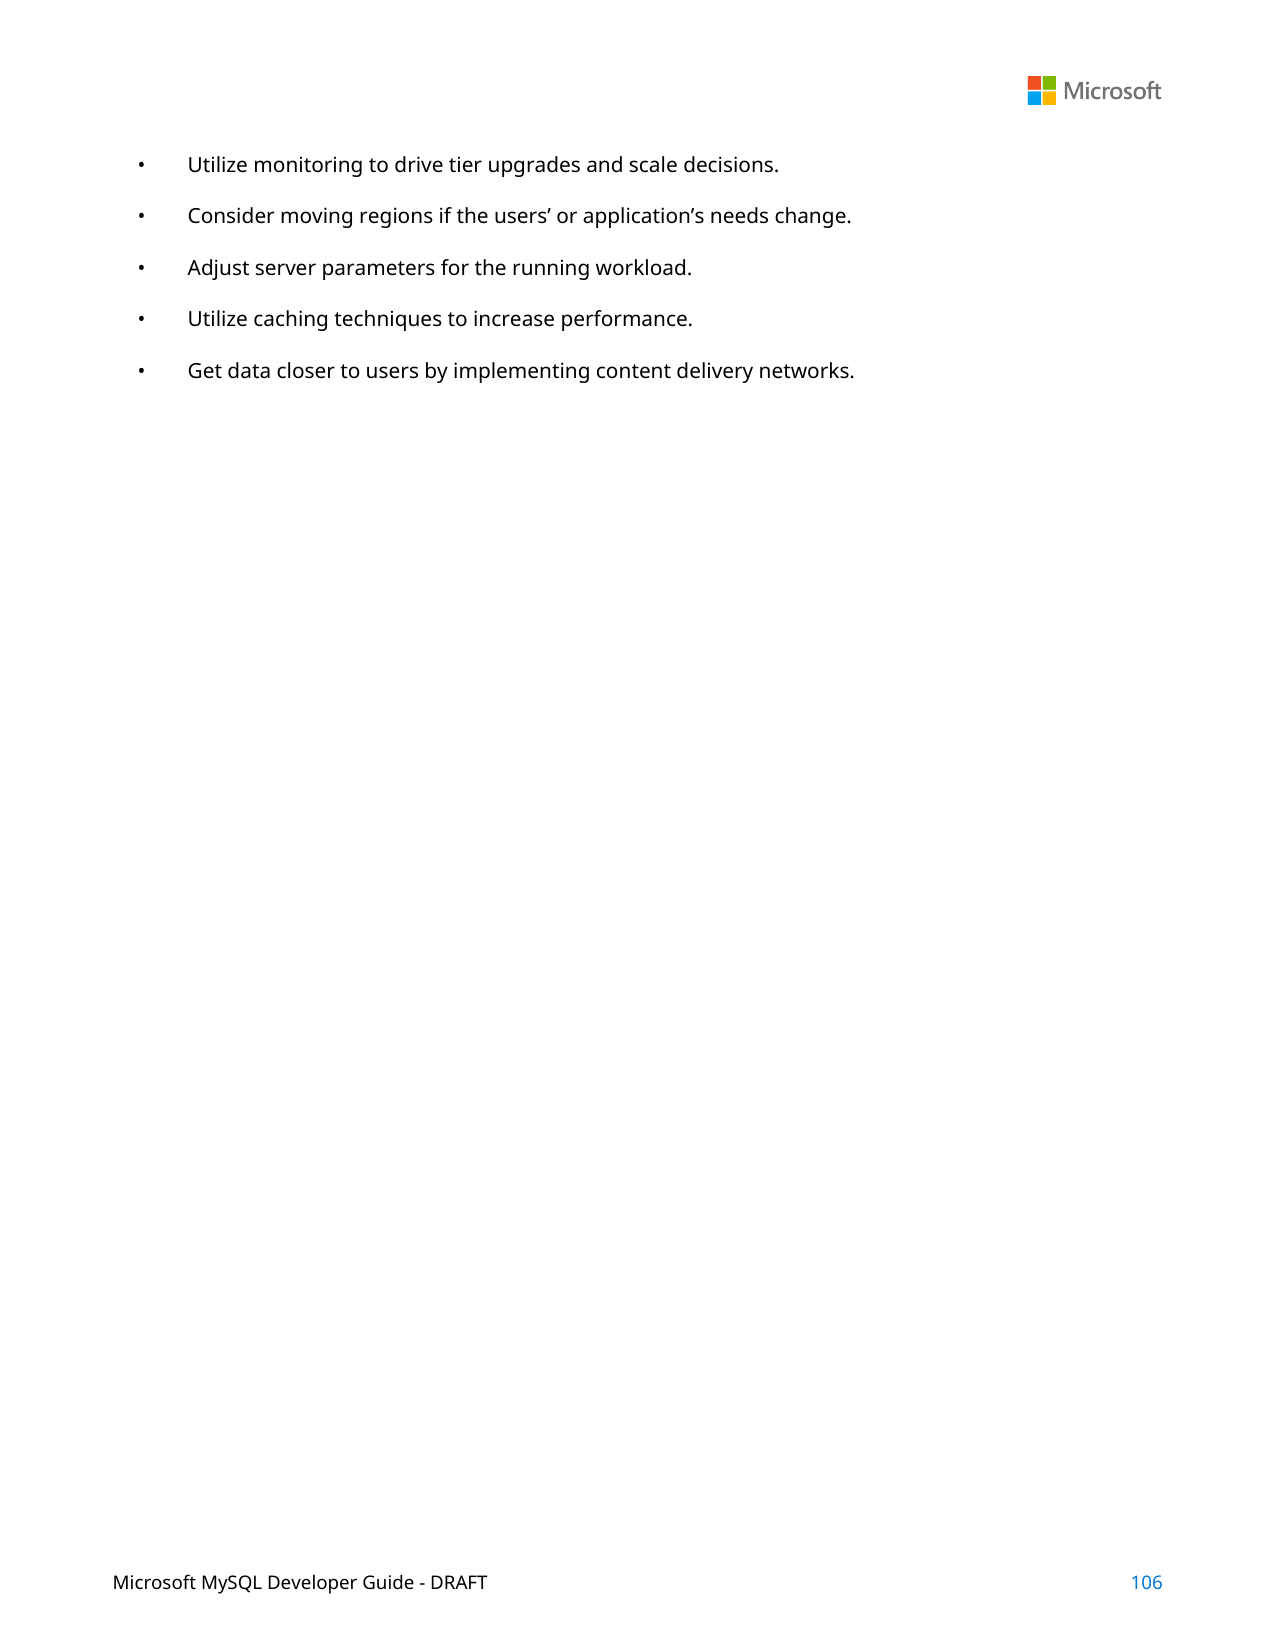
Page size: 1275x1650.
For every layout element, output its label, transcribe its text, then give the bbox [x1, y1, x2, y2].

picture [1026, 75, 1163, 107]
list Adjust server parameters for the running workload. [137, 253, 1162, 281]
list Consider moving regions if the users’ or application’s needs change. [137, 201, 1162, 230]
list Utilize caching techniques to increase performance. [137, 304, 1162, 333]
list Get data closer to users by implementing content delivery networks. [137, 356, 1162, 384]
list Utilize monitoring to drive tier upgrades and scale decisions. [137, 150, 1162, 178]
